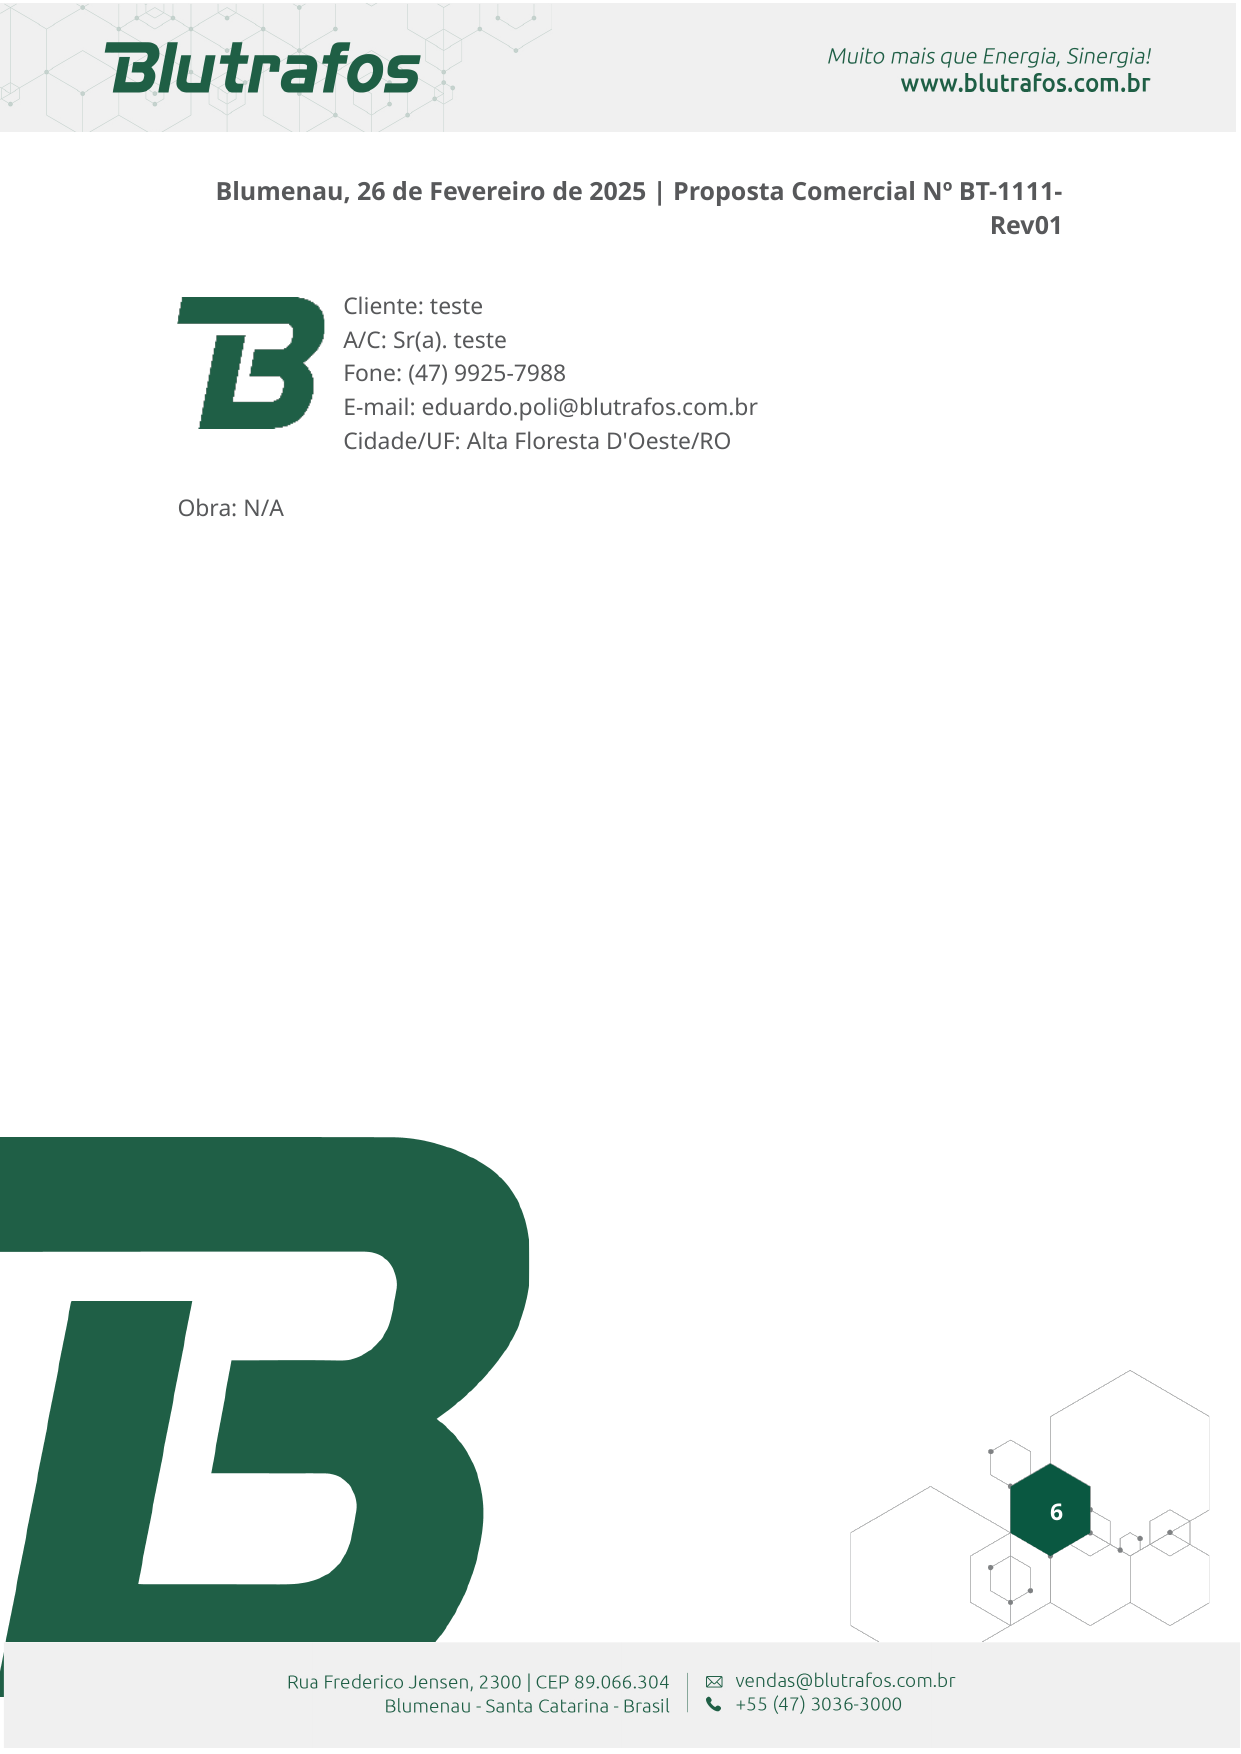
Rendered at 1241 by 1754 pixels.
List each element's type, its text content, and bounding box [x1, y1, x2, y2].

text Cliente: teste A/C: Sr(a). teste Fone: (47) 9925-7988 E-mail: eduardo.poli@blutrafos.com.br Cidade/UF: Alta Floresta D'Oeste/RO Obra: N/A [177, 290, 1063, 591]
picture [177, 297, 325, 429]
picture [0, 3, 1236, 132]
picture [0, 1137, 1241, 1748]
